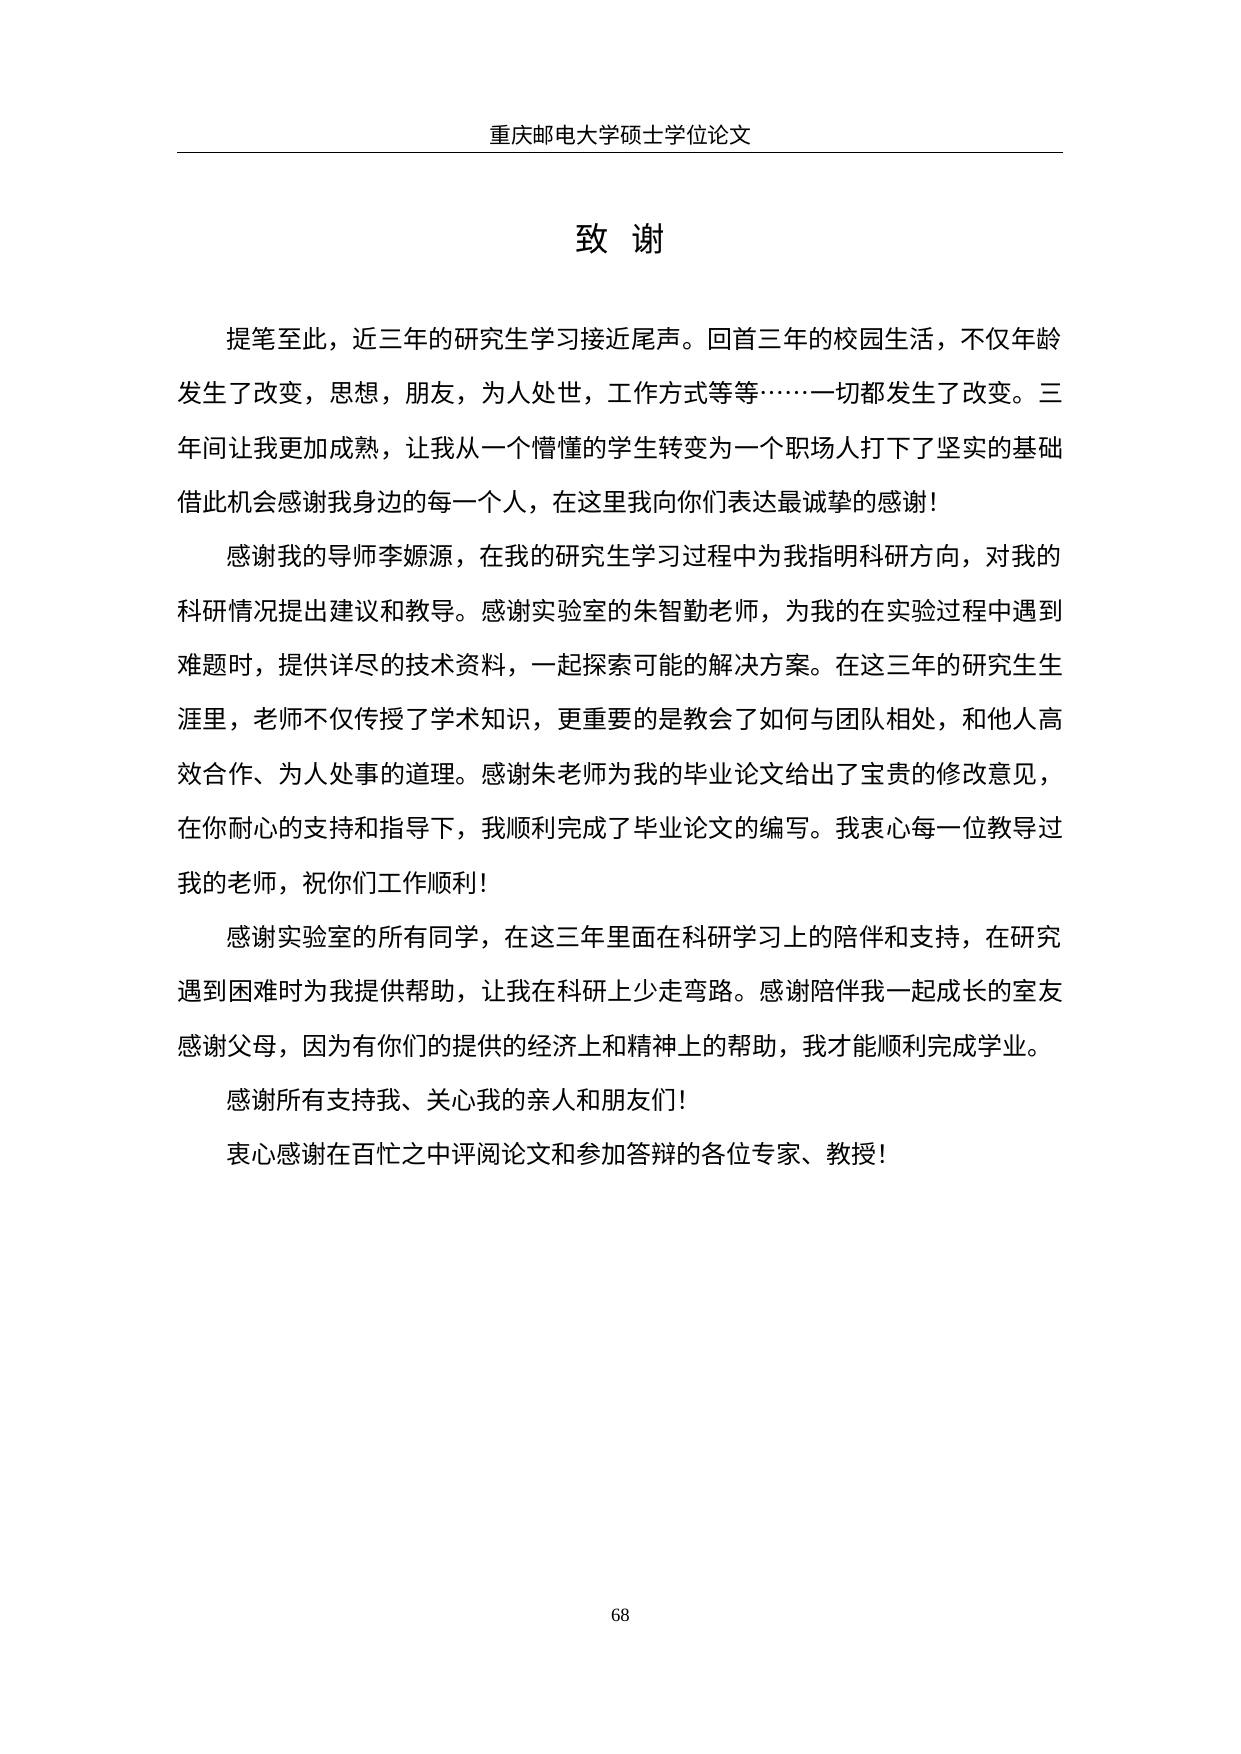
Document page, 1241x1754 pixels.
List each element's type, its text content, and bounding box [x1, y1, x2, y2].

text 感谢我的导师李嫄源，在我的研究生学习过程中为我指明科研方向，对我的科研情况提出建议和教导。感谢实验室的朱智勤老师，为我的在实验过程中遇到难题时，提供详尽的技术资料，一起探索可能的解决方案。在这三年的研究生生涯里，老师不仅传授了学术知识，更重要的是教会了如何与团队相处，和他人高效合作、为人处事的道理。感谢朱老师为我的毕业论文给出了宝贵的修改意见，在你耐心的支持和指导下，我顺利完成了毕业论文的编写。我衷心每一位教导过我的老师，祝你们工作顺利！ [177, 537, 1063, 899]
text 感谢所有支持我、关心我的亲人和朋友们！ [177, 1081, 1063, 1117]
text 提笔至此，近三年的研究生学习接近尾声。回首三年的校园生活，不仅年龄发生了改变，思想，朋友，为人处世，工作方式等等……一切都发生了改变。三年间让我更加成熟，让我从一个懵懂的学生转变为一个职场人打下了坚实的基础。借此机会感谢我身边的每一个人，在这里我向你们表达最诚挚的感谢！ [177, 319, 1063, 519]
text 感谢实验室的所有同学，在这三年里面在科研学习上的陪伴和支持，在研究遇到困难时为我提供帮助，让我在科研上少走弯路。感谢陪伴我一起成长的室友。感谢父母，因为有你们的提供的经济上和精神上的帮助，我才能顺利完成学业。 [177, 917, 1063, 1062]
subtitle 致 谢 [177, 213, 1063, 261]
text 衷心感谢在百忙之中评阅论文和参加答辩的各位专家、教授！ [177, 1135, 1063, 1171]
